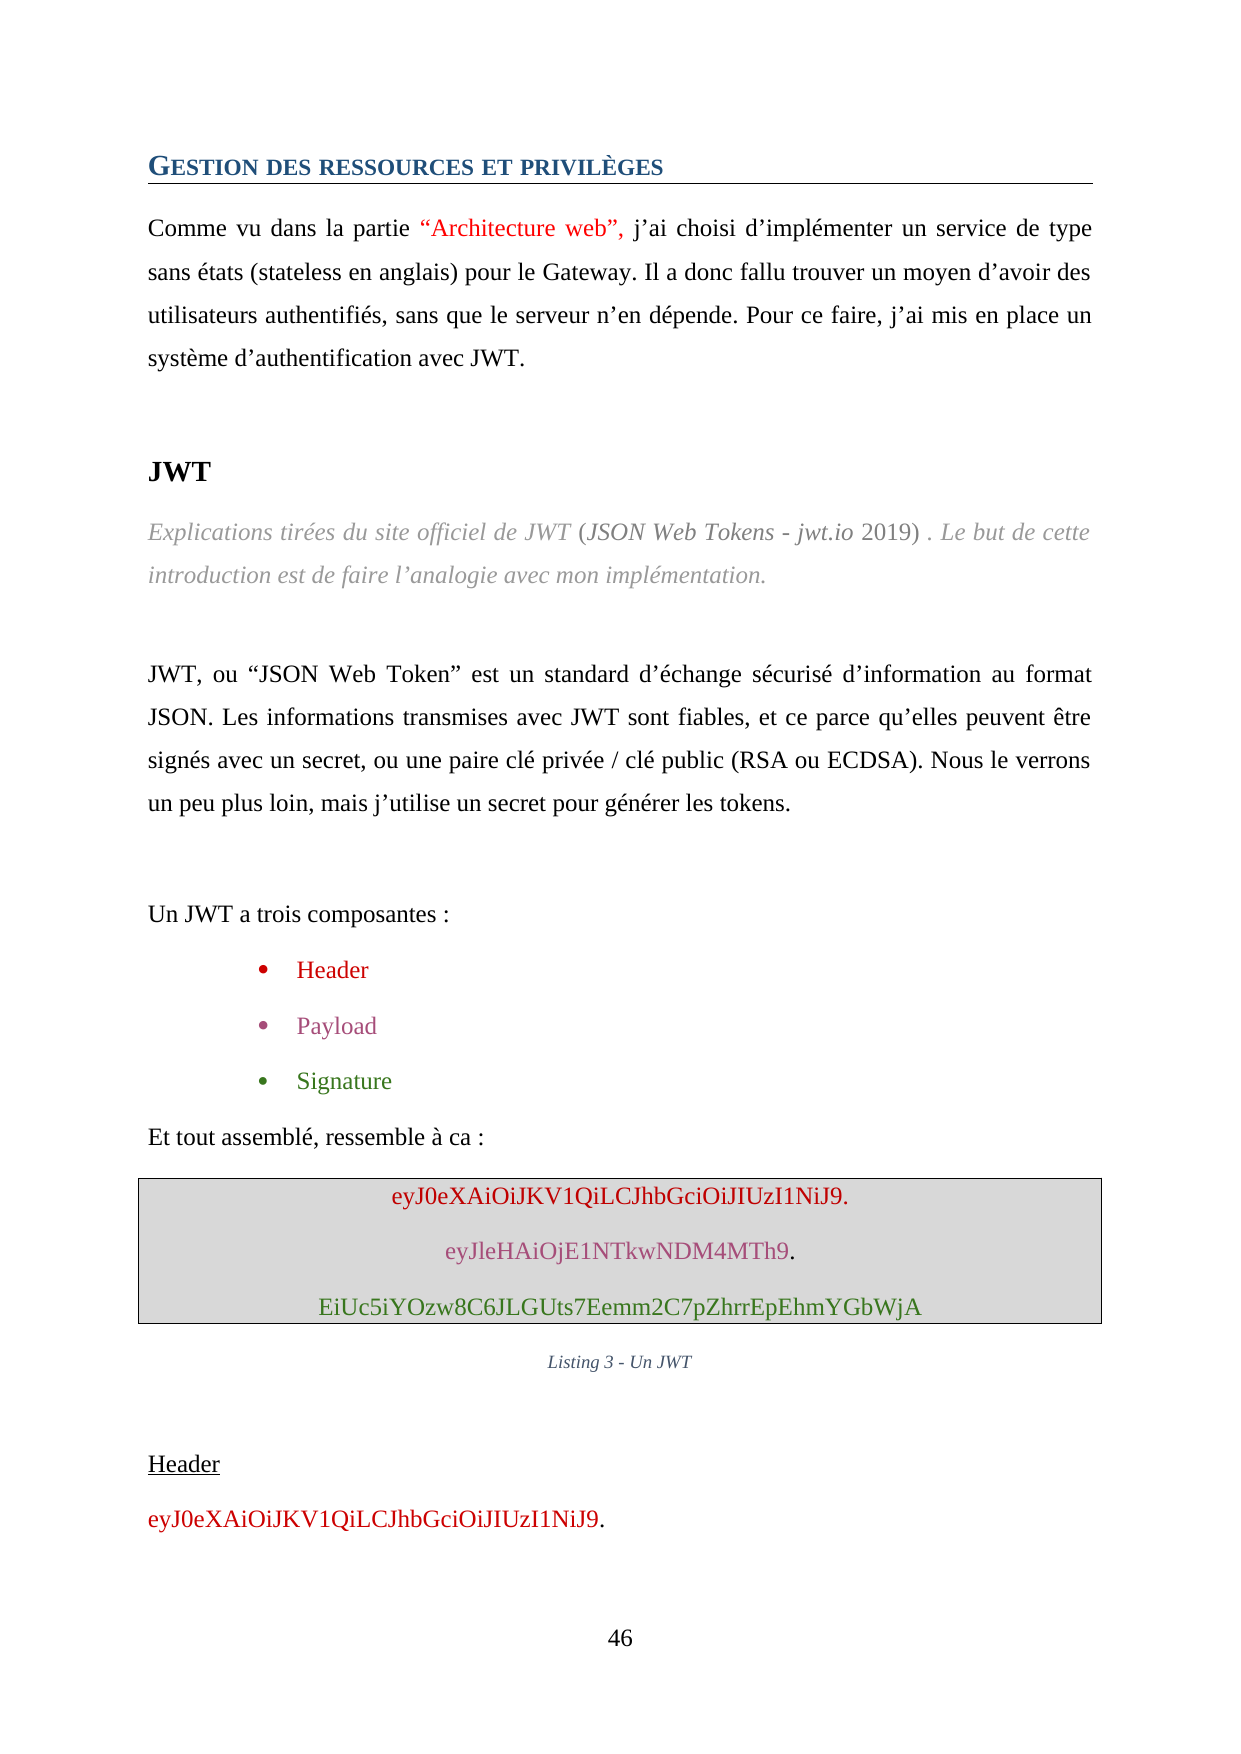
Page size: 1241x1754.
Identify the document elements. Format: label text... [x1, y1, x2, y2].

text Comme vu dans la partie “Architecture web”, j’ai choisi d’implémenter un service de type sans états (stateless en anglais) pour le Gateway. Il a donc fallu trouver un moyen d’avoir des utilisateurs authentifiés, sans que le serveur n’en dépende. Pour ce faire, j’ai mis en place un système d’authentification avec JWT. [148, 213, 1093, 372]
subtitle Gestion des ressources et privilèges [148, 148, 1093, 183]
text Un JWT a trois composantes : [148, 899, 1093, 928]
list eyJleHAiOjE1NTkwNDM4MTh9. [139, 1233, 1101, 1265]
text Et tout assemblé, ressemble à ca : [148, 1122, 1093, 1151]
list EiUc5iYOzw8C6JLGUts7Eemm2C7pZhrrEpEhmYGbWjA [139, 1289, 1101, 1323]
text eyJ0eXAiOiJKV1QiLCJhbGciOiJIUzI1NiJ9. [148, 1504, 1093, 1533]
list Header [259, 955, 1093, 984]
list eyJ0eXAiOiJKV1QiLCJhbGciOiJIUzI1NiJ9. [139, 1179, 1101, 1209]
text Explications tirées du site officiel de JWT (JSON Web Tokens - jwt.io 2019) . Le but de cette introduction est de faire l’analogie avec mon implémentation. [148, 517, 1093, 589]
text JWT, ou “JSON Web Token” est un standard d’échange sécurisé d’information au format JSON. Les informations transmises avec JWT sont fiables, et ce parce qu’elles peuvent être signés avec un secret, ou une paire clé privée / clé public (RSA ou ECDSA). Nous le verrons un peu plus loin, mais j’utilise un secret pour générer les tokens. [148, 659, 1093, 817]
text Header [148, 1449, 1093, 1477]
list Signature [259, 1066, 1093, 1095]
subtitle JWT [148, 454, 1093, 488]
list Payload [259, 1011, 1093, 1039]
